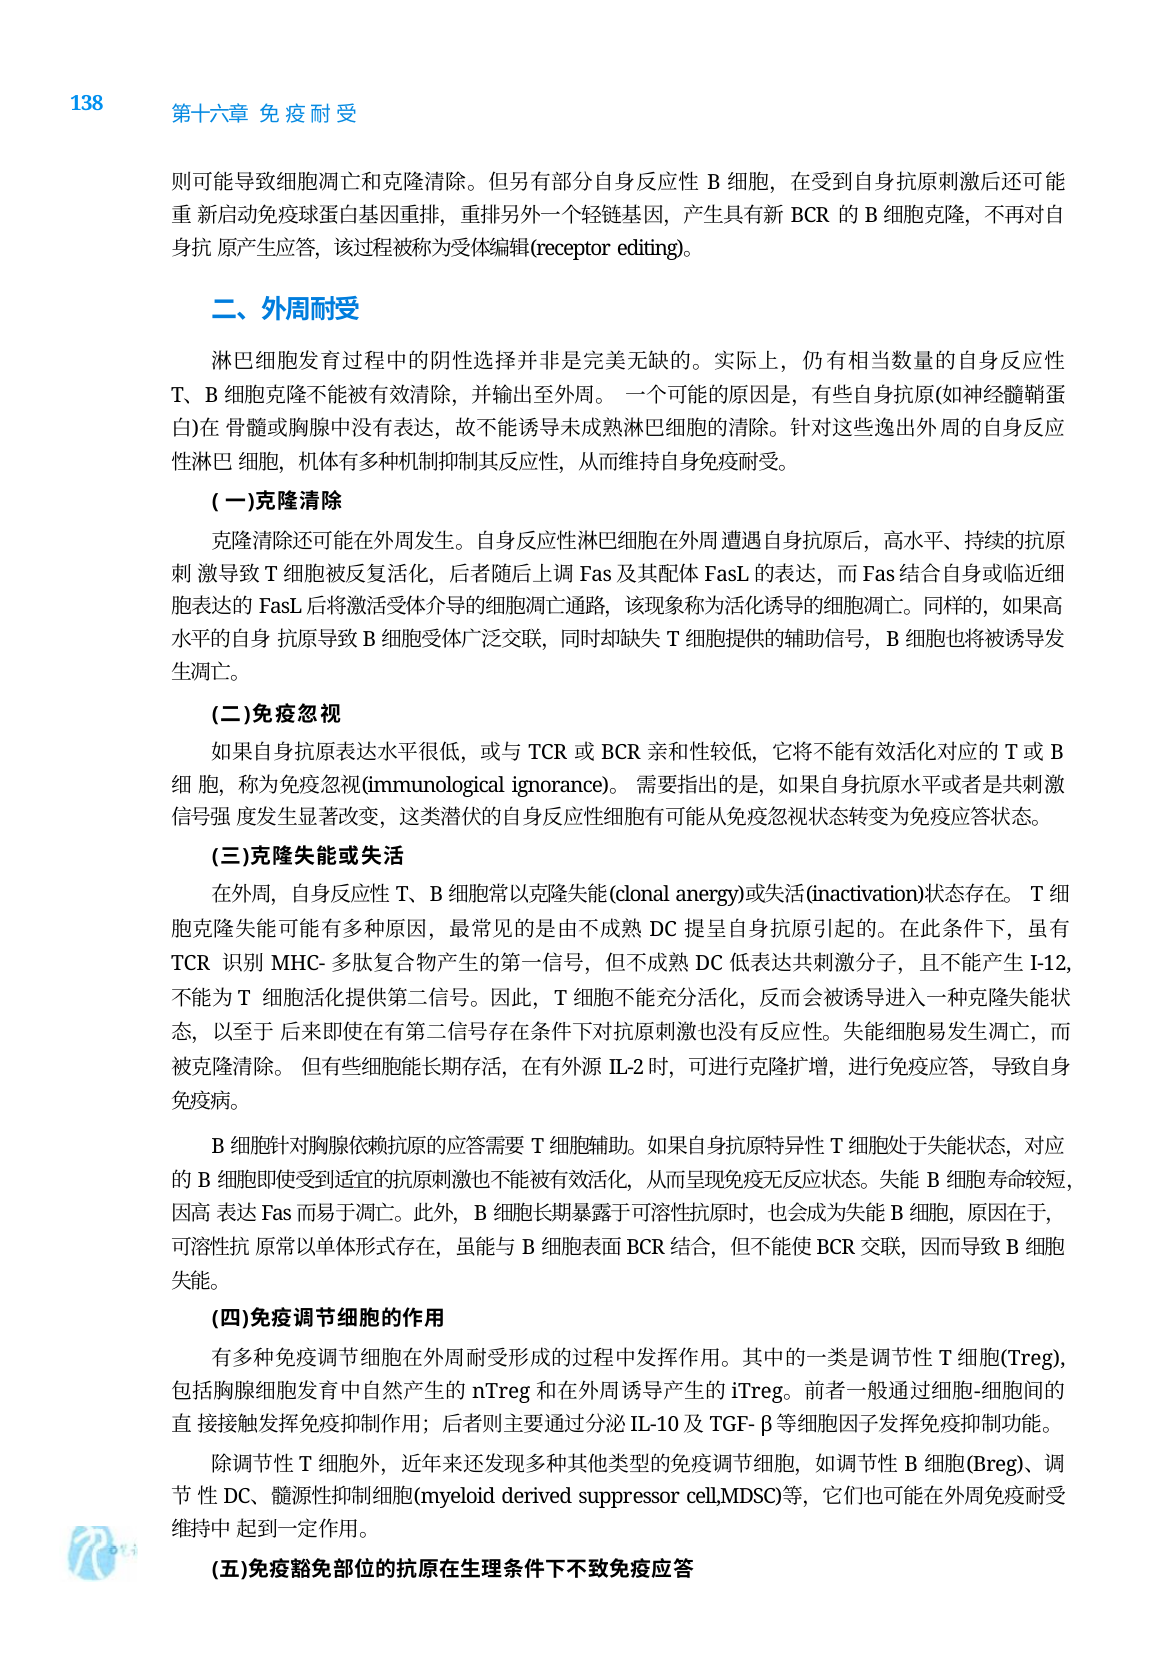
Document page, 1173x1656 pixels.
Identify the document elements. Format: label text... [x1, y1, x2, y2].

text (五)免疫豁免部位的抗原在生理条件下不致免疫应答 [212, 1554, 1072, 1582]
text 第十六章 免 疫 耐 受 [171, 100, 1072, 127]
text 克隆清除还可能在外周发生。自身反应性淋巴细胞在外周遭遇自身抗原后，高水平、持续的抗原刺 激导致T 细胞被反复活化，后者随后上调Fas及其配体FasL的表达，而Fas结合自身或临近细胞表达的 FasL后将激活受体介导的细胞凋亡通路，该现象称为活化诱导的细胞凋亡。同样的，如果高水平的自身 抗原导致B 细胞受体广泛交联，同时却缺失T 细胞提供的辅助信号，B 细胞也将被诱导发生凋亡。 [171, 525, 1066, 685]
text B 细胞针对胸腺依赖抗原的应答需要T 细胞辅助。如果自身抗原特异性T 细胞处于失能状态，对应的 B 细胞即使受到适宜的抗原刺激也不能被有效活化，从而呈现免疫无反应状态。失能B 细胞寿命较短，因高 表达Fas而易于凋亡。此外，B 细胞长期暴露于可溶性抗原时，也会成为失能B 细胞，原因在于，可溶性抗 原常以单体形式存在，虽能与B 细胞表面BCR 结合，但不能使BCR 交联，因而导致B 细胞失能。 [171, 1129, 1066, 1294]
text 138 [70, 93, 160, 115]
text 除调节性T 细胞外，近年来还发现多种其他类型的免疫调节细胞，如调节性B 细胞(Breg)、调节 性DC、髓源性抑制细胞(myeloid derived suppressor cell,MDSC)等，它们也可能在外周免疫耐受维持中 起到一定作用。 [171, 1447, 1066, 1542]
text (四)免疫调节细胞的作用 [212, 1304, 1072, 1331]
text (二)免疫忽视 [212, 699, 1072, 727]
text 则可能导致细胞凋亡和克隆清除。但另有部分自身反应性 B 细胞，在受到自身抗原刺激后还可能重 新启动免疫球蛋白基因重排，重排另外一个轻链基因，产生具有新 BCR 的 B 细胞克隆，不再对自身抗 原产生应答，该过程被称为受体编辑(receptor editing)。 [171, 166, 1066, 262]
text 有多种免疫调节细胞在外周耐受形成的过程中发挥作用。其中的一类是调节性T 细胞(Treg), 包括胸腺细胞发育中自然产生的nTreg 和在外周诱导产生的iTreg。前者一般通过细胞-细胞间的直 接接触发挥免疫抑制作用；后者则主要通过分泌IL-10及 TGF- β等细胞因子发挥免疫抑制功能。 [171, 1341, 1065, 1438]
text 淋巴细胞发育过程中的阴性选择并非是完美无缺的。实际上，仍有相当数量的自身反应性T、B 细胞克隆不能被有效清除，并输出至外周。 一个可能的原因是，有些自身抗原(如神经髓鞘蛋白)在 骨髓或胸腺中没有表达，故不能诱导未成熟淋巴细胞的清除。针对这些逸出外周的自身反应性淋巴 细胞，机体有多种机制抑制其反应性，从而维持自身免疫耐受。 [171, 345, 1066, 475]
text 二、外周耐受 [212, 290, 1072, 325]
text ( 一)克隆清除 [212, 486, 1072, 514]
text (三)克隆失能或失活 [212, 842, 1072, 869]
picture [59, 1526, 138, 1582]
text 在外周，自身反应性T、B 细胞常以克隆失能(clonal anergy)或失活(inactivation)状态存在。 T 细 胞克隆失能可能有多种原因，最常见的是由不成熟DC 提呈自身抗原引起的。在此条件下，虽有TCR 识别 MHC- 多肽复合物产生的第一信号，但不成熟DC 低表达共刺激分子，且不能产生I-12, 不能为T 细胞活化提供第二信号。因此，T 细胞不能充分活化，反而会被诱导进入一种克隆失能状态，以至于 后来即使在有第二信号存在条件下对抗原刺激也没有反应性。失能细胞易发生凋亡，而被克隆清除。 但有些细胞能长期存活，在有外源 IL-2时，可进行克隆扩增，进行免疫应答，导致自身免疫病。 [171, 877, 1072, 1114]
text 如果自身抗原表达水平很低，或与TCR 或 BCR 亲和性较低，它将不能有效活化对应的T 或 B 细 胞，称为免疫忽视(immunological ignorance)。 需要指出的是，如果自身抗原水平或者是共刺激信号强 度发生显著改变，这类潜伏的自身反应性细胞有可能从免疫忽视状态转变为免疫应答状态。 [171, 736, 1065, 830]
